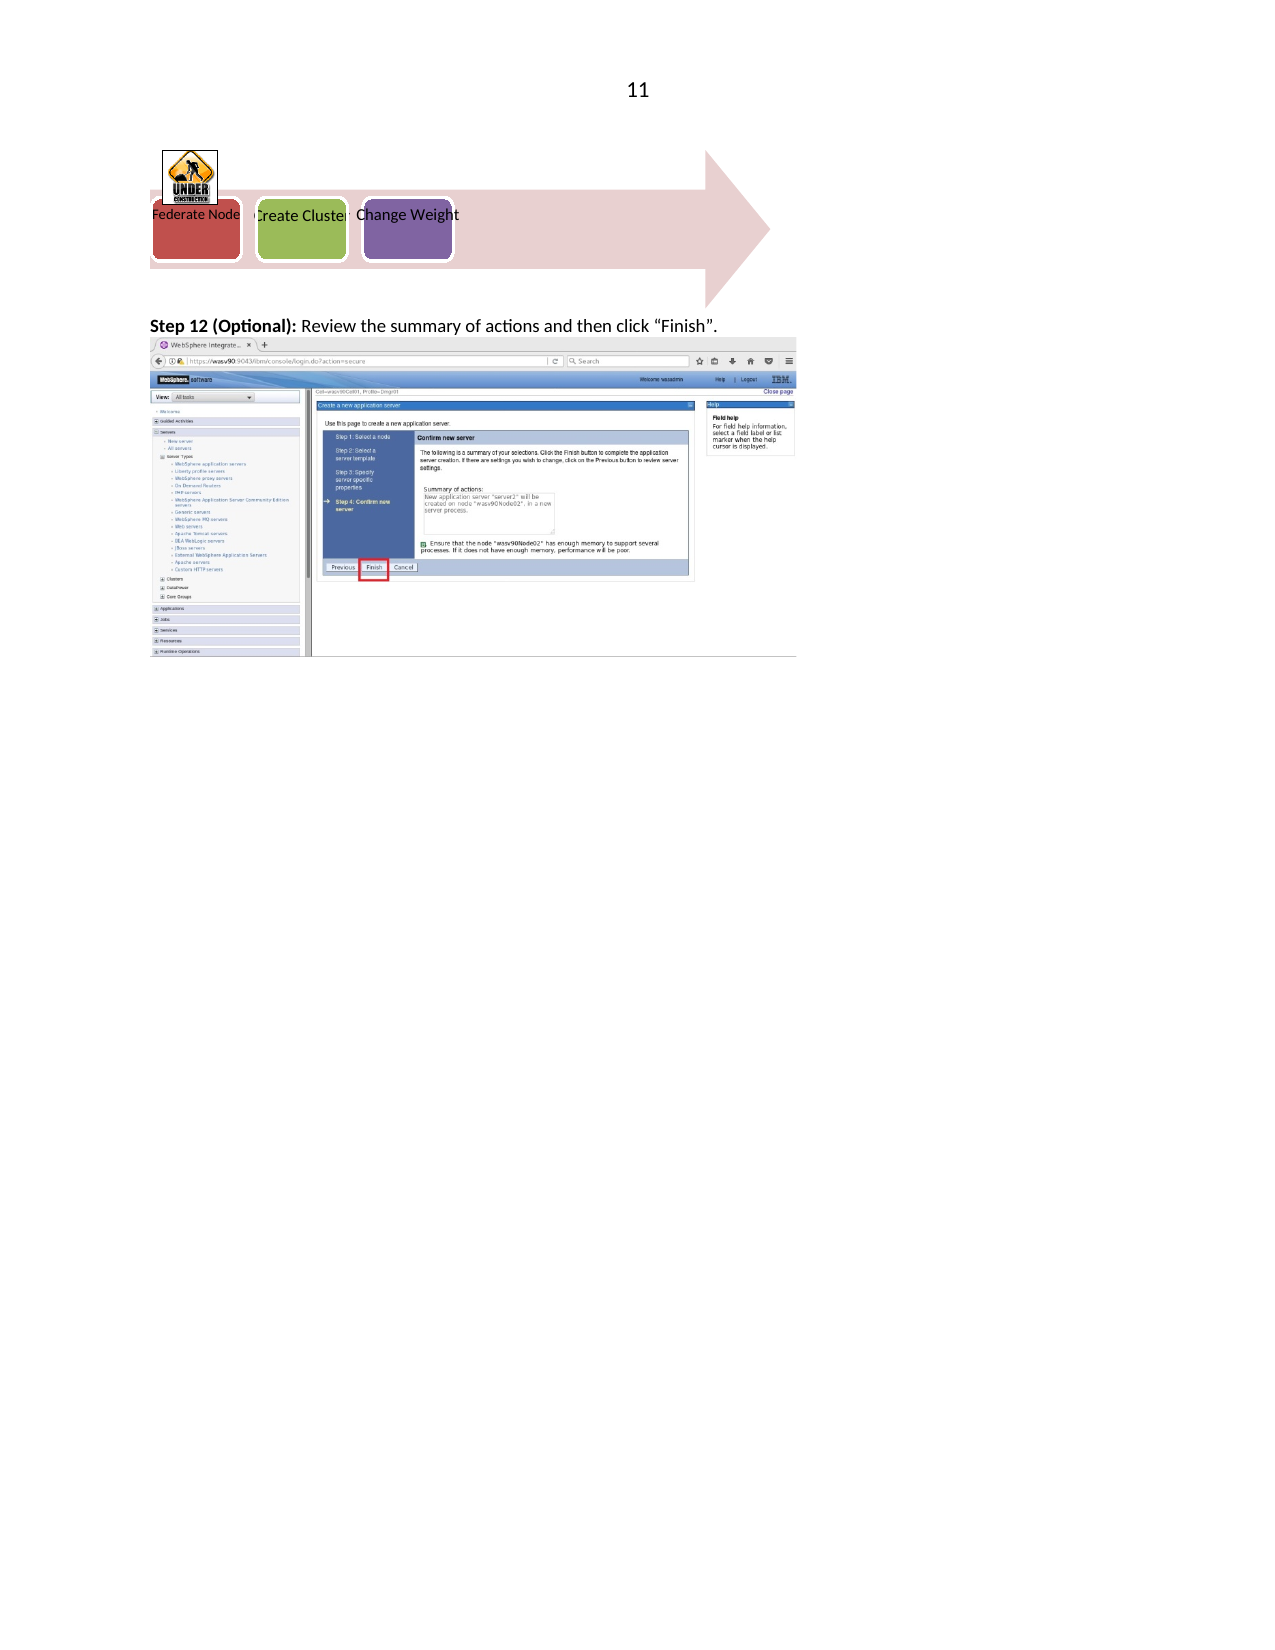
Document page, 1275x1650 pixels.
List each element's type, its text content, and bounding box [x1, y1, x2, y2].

picture [163, 151, 217, 204]
picture [150, 337, 797, 657]
text Step 12 (Optional): Review the summary of actions and then click “Finish”. [150, 314, 1125, 337]
